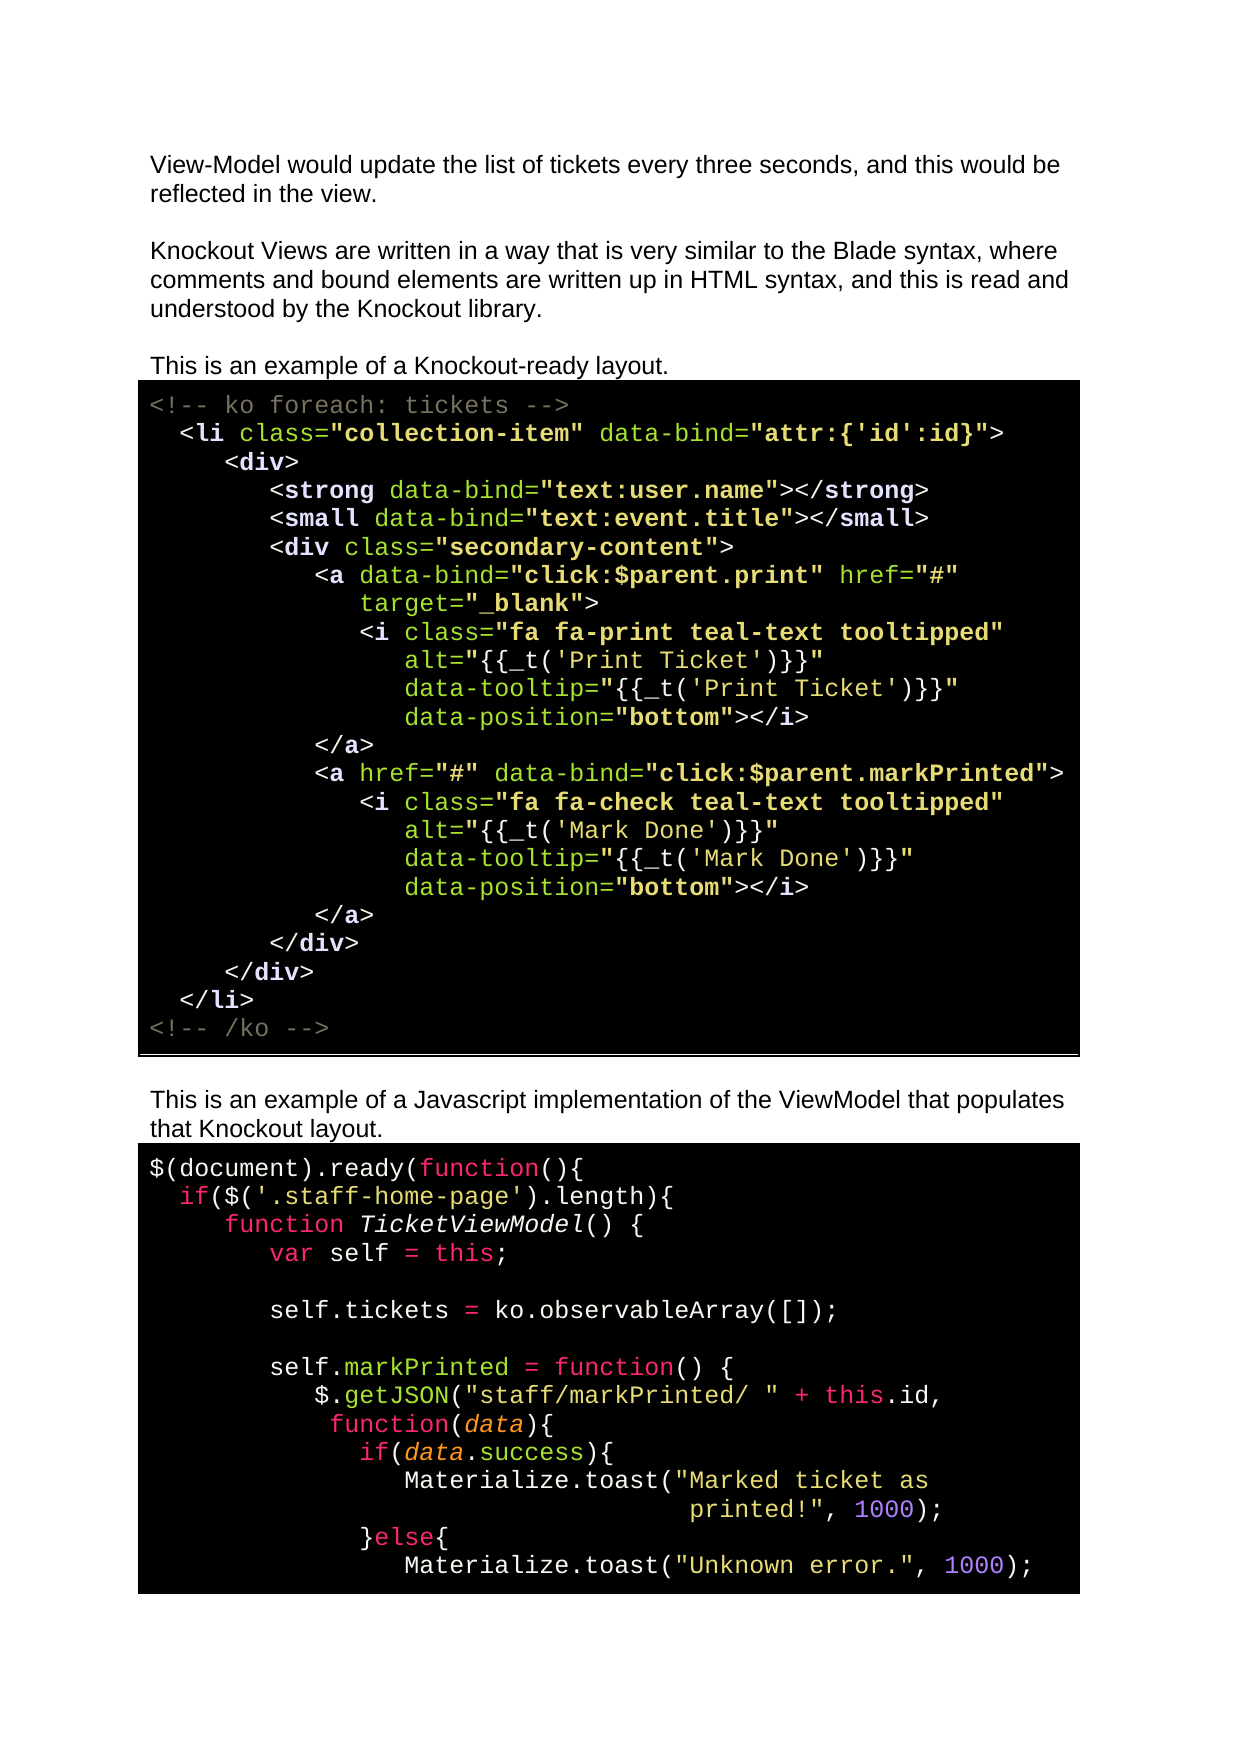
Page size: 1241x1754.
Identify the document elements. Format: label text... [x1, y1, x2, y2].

text This is an example of a Javascript implementation of the ViewModel that populates that Knockout layout. [150, 1085, 1090, 1143]
table_header <!-- ko foreach: tickets --> <li class="collection-item" data-bind="attr:{'id':id}"> <div> <strong data-bind="text:user.name"></strong> <small data-bind="text:event.title"></small> <div class="secondary-content"> <a data-bind="click:$parent.print" href="#" target="_blank"> <i class="fa fa-print teal-text tooltipped" alt="{{_t('Print Ticket')}}" data-tooltip="{{_t('Print Ticket')}}" data-position="bottom"></i> </a> <a href="#" data-bind="click:$parent.markPrinted"> <i class="fa fa-check teal-text tooltipped" alt="{{_t('Mark Done')}}" data-tooltip="{{_t('Mark Done')}}" data-position="bottom"></i> </a> </div> </div> </li> <!-- /ko --> [140, 382, 1078, 1054]
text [150, 150, 1090, 207]
text This is an example of a Knockout-ready layout. [150, 351, 1090, 380]
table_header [140, 1145, 1078, 1592]
text Knockout Views are written in a way that is very similar to the Blade syntax, where comments and bound elements are written up in HTML syntax, and this is read and understood by the Knockout library. [150, 236, 1090, 322]
